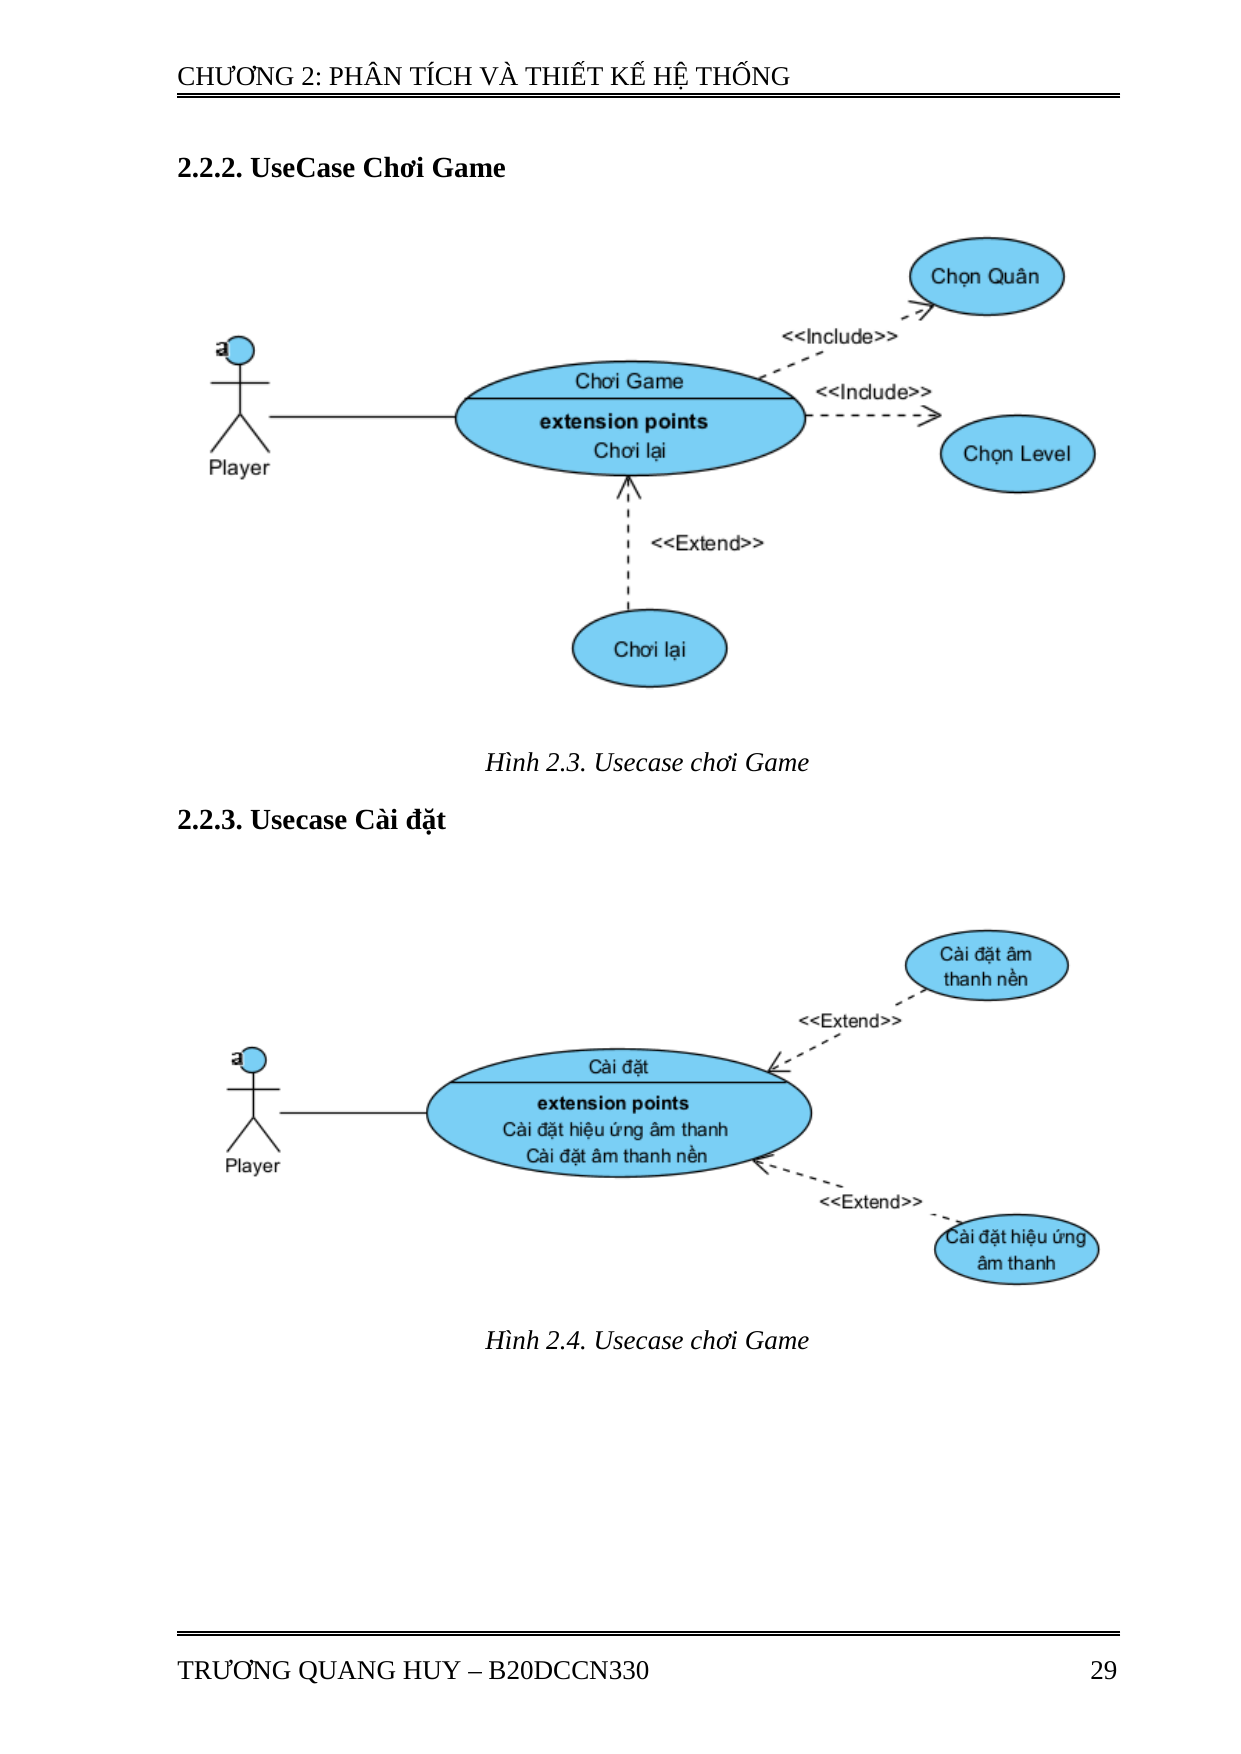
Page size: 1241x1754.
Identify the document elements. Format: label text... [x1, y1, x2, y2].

subtitle Hình 2.3. Usecase chơi Game [177, 746, 1120, 777]
picture [178, 855, 1119, 1306]
subtitle 2.2.3. Usecase Cài đặt [177, 802, 1120, 836]
subtitle 2.2.2. UseCase Chơi Game [177, 150, 1120, 183]
picture [178, 202, 1119, 728]
subtitle Hình 2.4. Usecase chơi Game [177, 1324, 1120, 1355]
